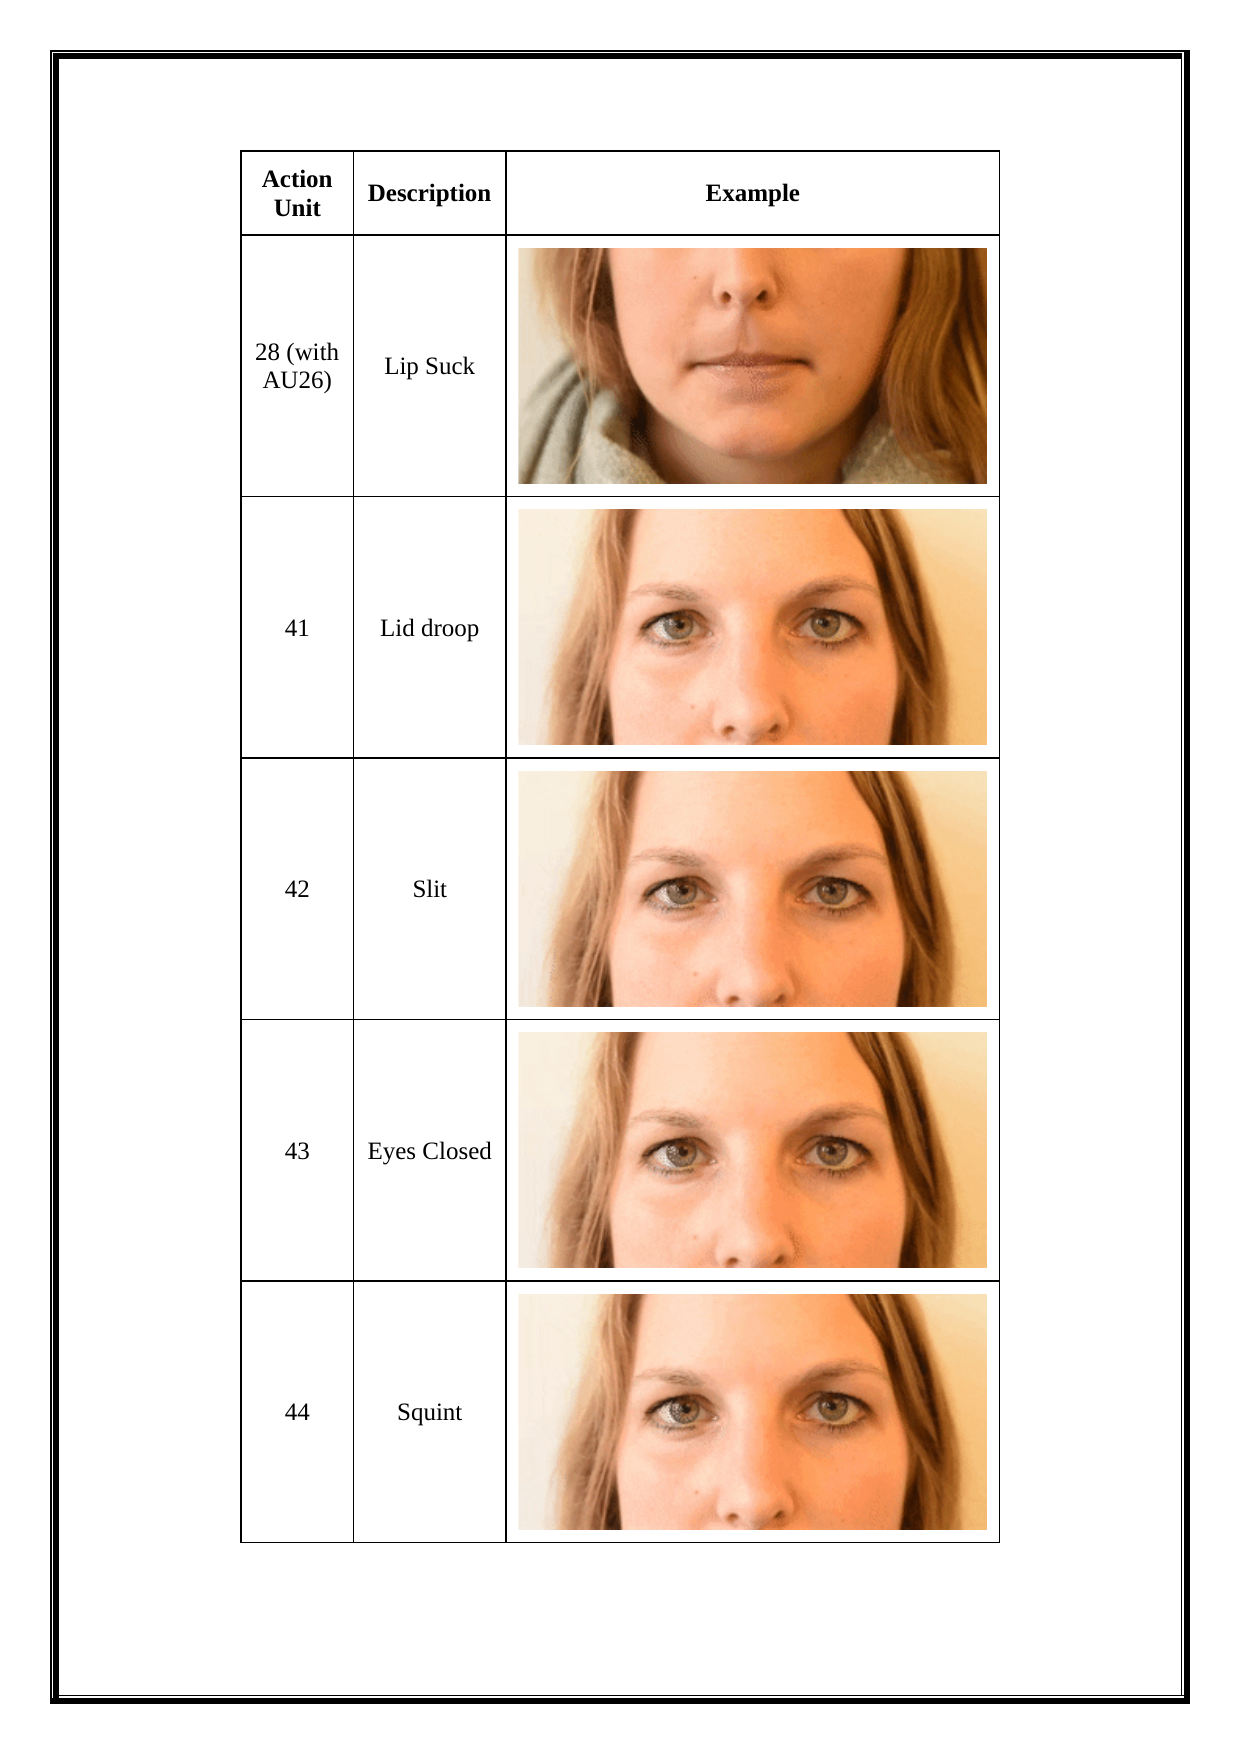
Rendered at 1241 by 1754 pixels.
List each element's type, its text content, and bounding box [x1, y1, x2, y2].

table_cell [507, 236, 999, 496]
table_cell Eyes Closed [354, 1020, 505, 1280]
table_cell [507, 497, 999, 757]
table_cell 43 [242, 1020, 353, 1280]
picture [518, 1294, 987, 1530]
table_cell [507, 1282, 999, 1542]
picture [518, 1032, 987, 1268]
table_header Description [354, 152, 505, 234]
picture [518, 248, 987, 484]
table_cell [507, 759, 999, 1019]
table_header Action Unit [242, 152, 353, 234]
table_cell 41 [242, 497, 353, 757]
table_cell Squint [354, 1282, 505, 1542]
table_header Example [507, 152, 999, 234]
table_cell Lid droop [354, 497, 505, 757]
table_cell Slit [354, 759, 505, 1019]
table_cell 44 [242, 1282, 353, 1542]
table_cell 28 (with AU26) [242, 236, 353, 496]
picture [518, 509, 987, 745]
picture [518, 771, 987, 1007]
table_cell 42 [242, 759, 353, 1019]
table_cell Lip Suck [354, 236, 505, 496]
table_cell [507, 1020, 999, 1280]
